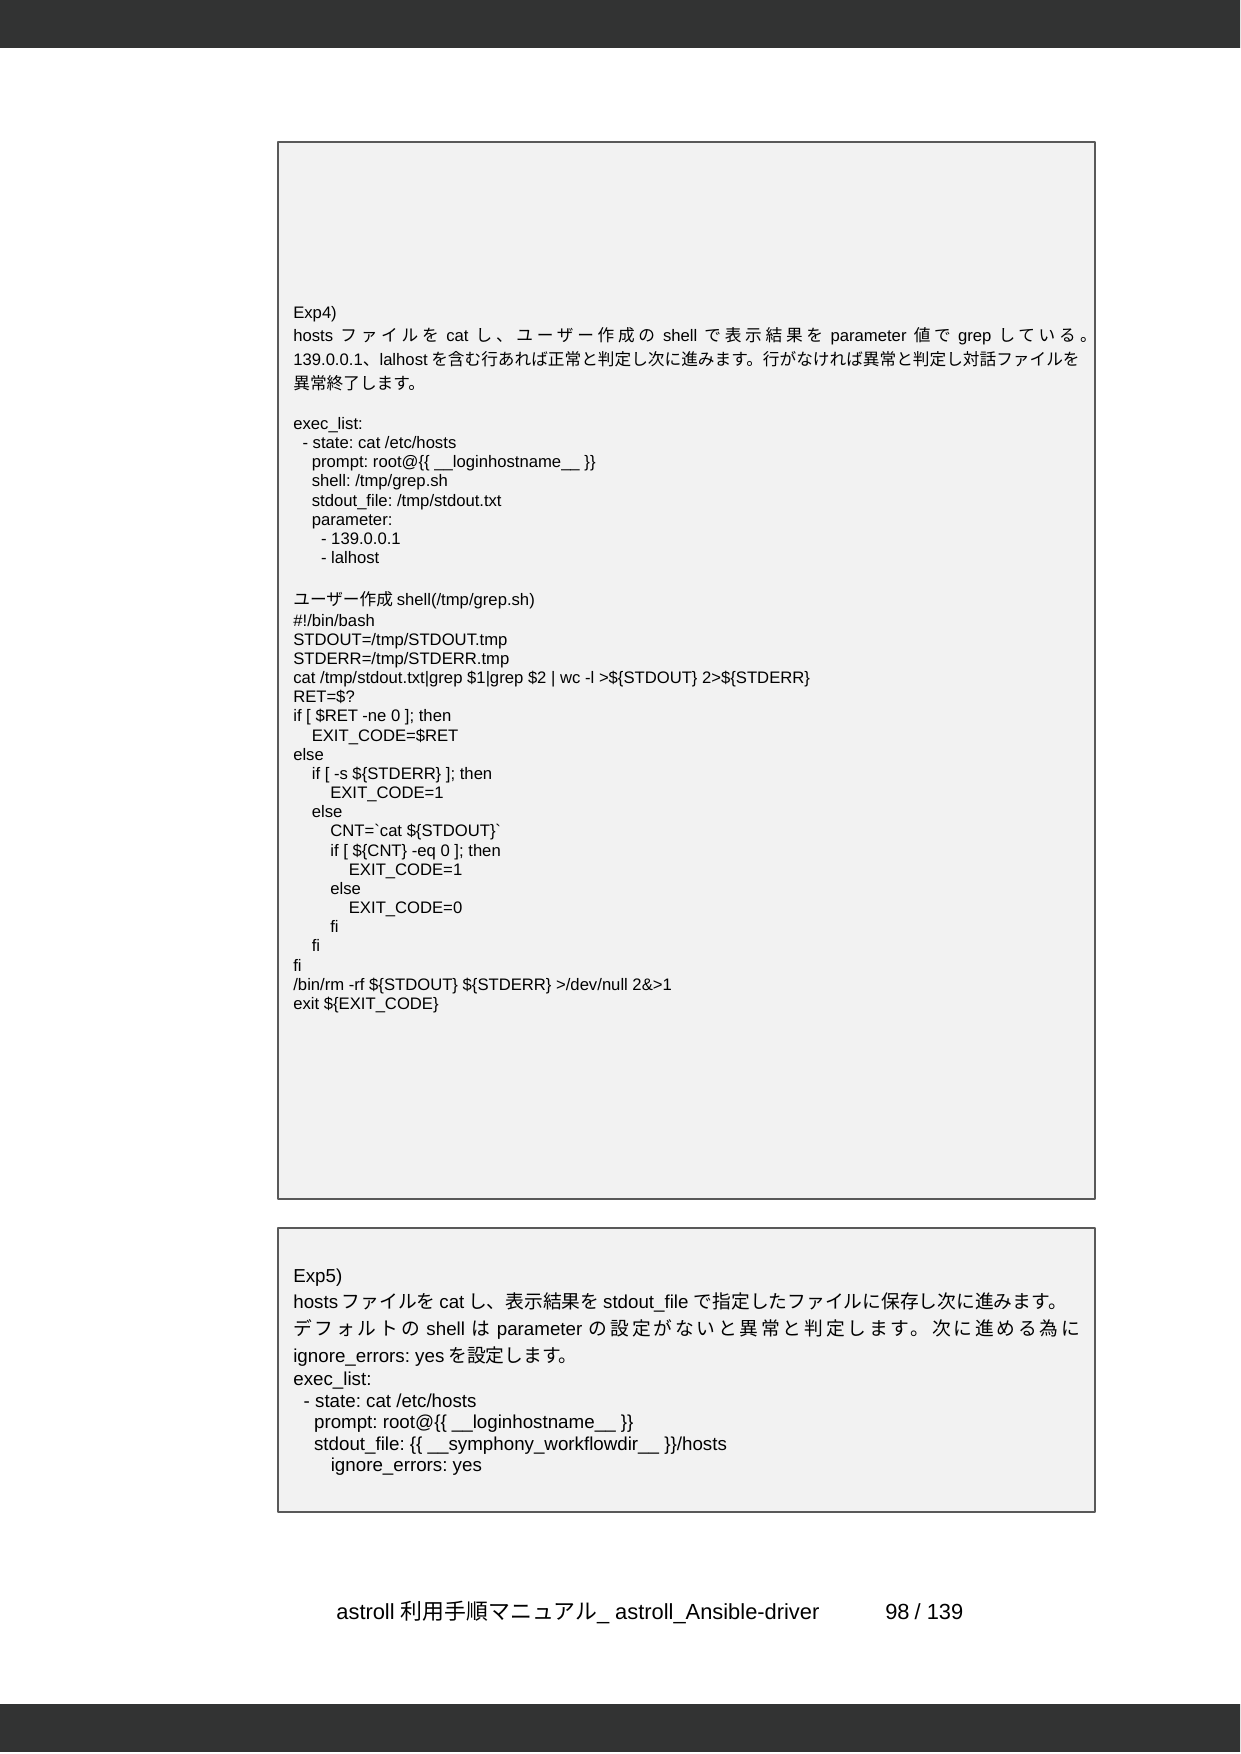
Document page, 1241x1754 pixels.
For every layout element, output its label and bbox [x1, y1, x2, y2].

picture [0, 0, 1241, 48]
picture [0, 1704, 1241, 1752]
